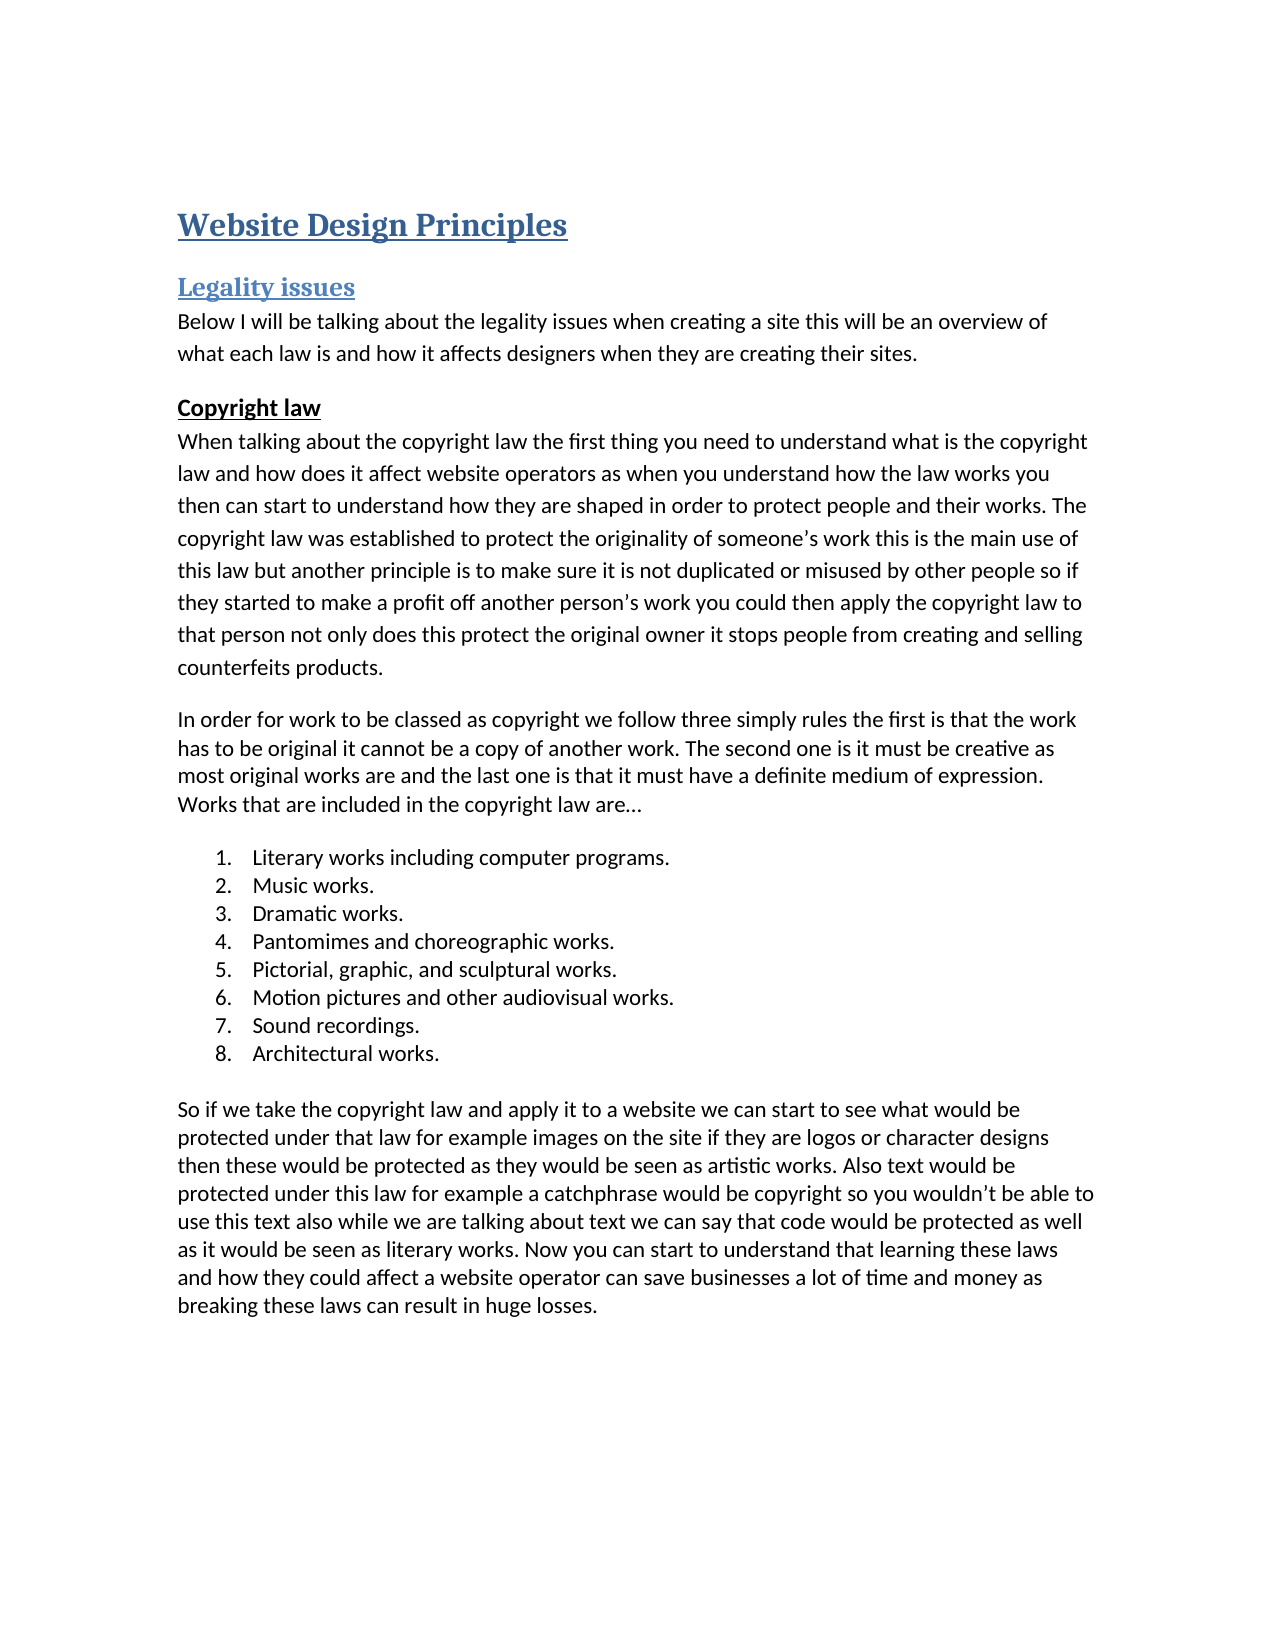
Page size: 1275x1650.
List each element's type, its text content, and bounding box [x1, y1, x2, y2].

list Sound recordings. [215, 1011, 1098, 1039]
text Copyright law When talking about the copyright law the first thing you need to understand what is the copyright law and how does it affect website operators as when you understand how the law works you then can start to understand how they are shaped in order to protect people and their works. The copyright law was established to protect the originality of someone’s work this is the main use of this law but another principle is to make sure it is not duplicated or misused by other people so if they started to make a profit off another person’s work you could then apply the copyright law to that person not only does this protect the original owner it stops people from creating and selling counterfeits products. [177, 393, 1098, 681]
list Motion pictures and other audiovisual works. [215, 983, 1098, 1011]
text So if we take the copyright law and apply it to a website we can start to see what would be protected under that law for example images on the site if they are logos or character designs then these would be protected as they would be seen as artistic works. Also text would be protected under this law for example a catchphrase would be copyright so you wouldn’t be able to use this text also while we are talking about text we can say that code would be protected as well as it would be seen as literary works. Now you can start to understand that learning these laws and how they could affect a website operator can save businesses a lot of time and money as breaking these laws can result in huge losses. [177, 1095, 1098, 1319]
subtitle Legality issues [177, 272, 1098, 303]
list Literary works including computer programs. [215, 843, 1098, 871]
text Below I will be talking about the legality issues when creating a site this will be an overview of what each law is and how it affects designers when they are creating their sites. [177, 307, 1098, 368]
list Dramatic works. [215, 899, 1098, 927]
list Architectural works. [215, 1039, 1098, 1067]
list Pantomimes and choreographic works. [215, 927, 1098, 955]
list Pictorial, graphic, and sculptural works. [215, 955, 1098, 983]
subtitle Website Design Principles [177, 207, 1098, 245]
list Music works. [215, 871, 1098, 899]
text In order for work to be classed as copyright we follow three simply rules the first is that the work has to be original it cannot be a copy of another work. The second one is it must be creative as most original works are and the last one is that it must have a definite medium of expression. Works that are included in the copyright law are… [177, 706, 1098, 818]
